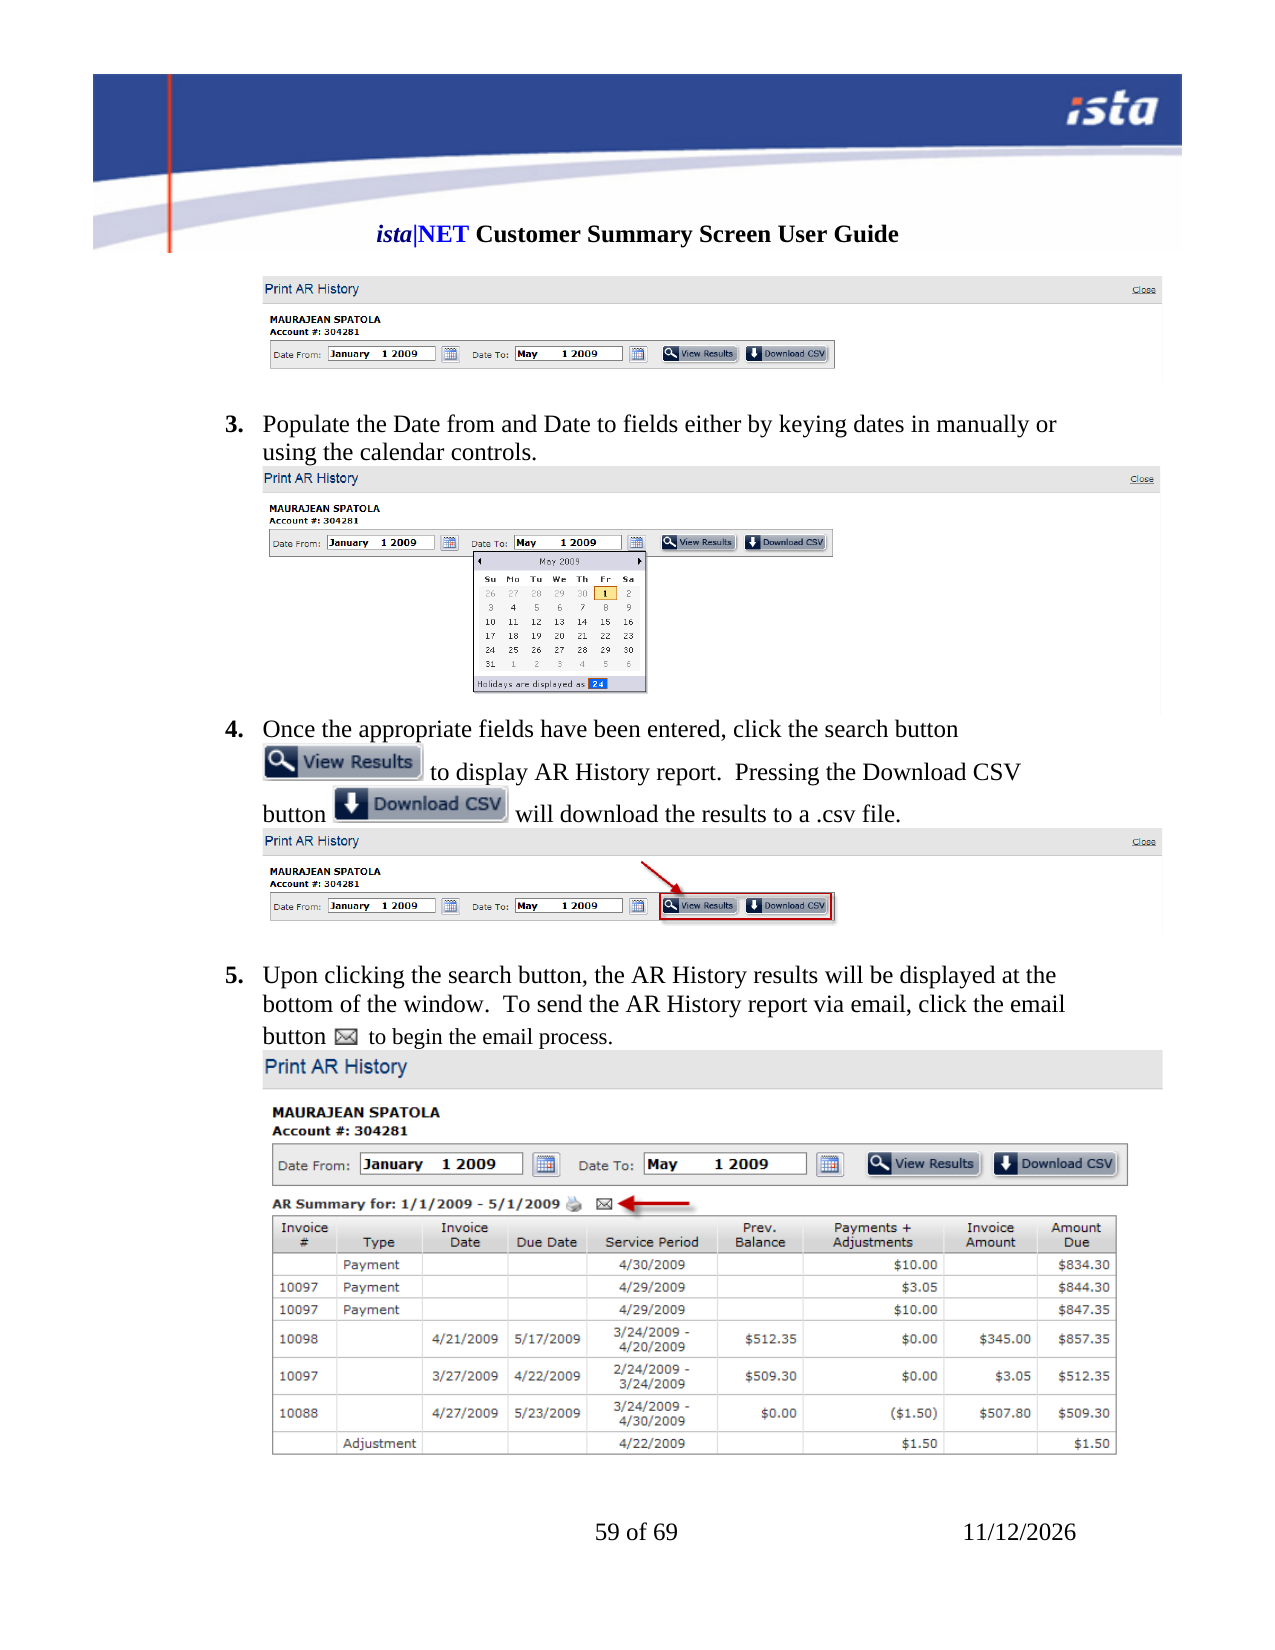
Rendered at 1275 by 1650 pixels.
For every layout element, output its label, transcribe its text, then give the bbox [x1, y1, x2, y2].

picture [332, 785, 509, 823]
picture [262, 466, 1161, 715]
picture [262, 276, 1163, 380]
picture [332, 1024, 361, 1045]
picture [262, 743, 424, 781]
list Populate the Date from and Date to fields either by keying dates in manually or using the calendar controls. [225, 409, 1087, 466]
picture [262, 828, 1163, 932]
list Upon clicking the search button, the AR History results will be displayed at the bottom of the window. To send the AR History report via email, click the email button to begin the email process. [225, 961, 1087, 1051]
picture [93, 74, 1182, 253]
picture [262, 1050, 1163, 1484]
list Once the appropriate fields have been entered, click the search button to display AR History report. Pressing the Download CSV button will download the results to a .csv file. [225, 714, 1087, 828]
